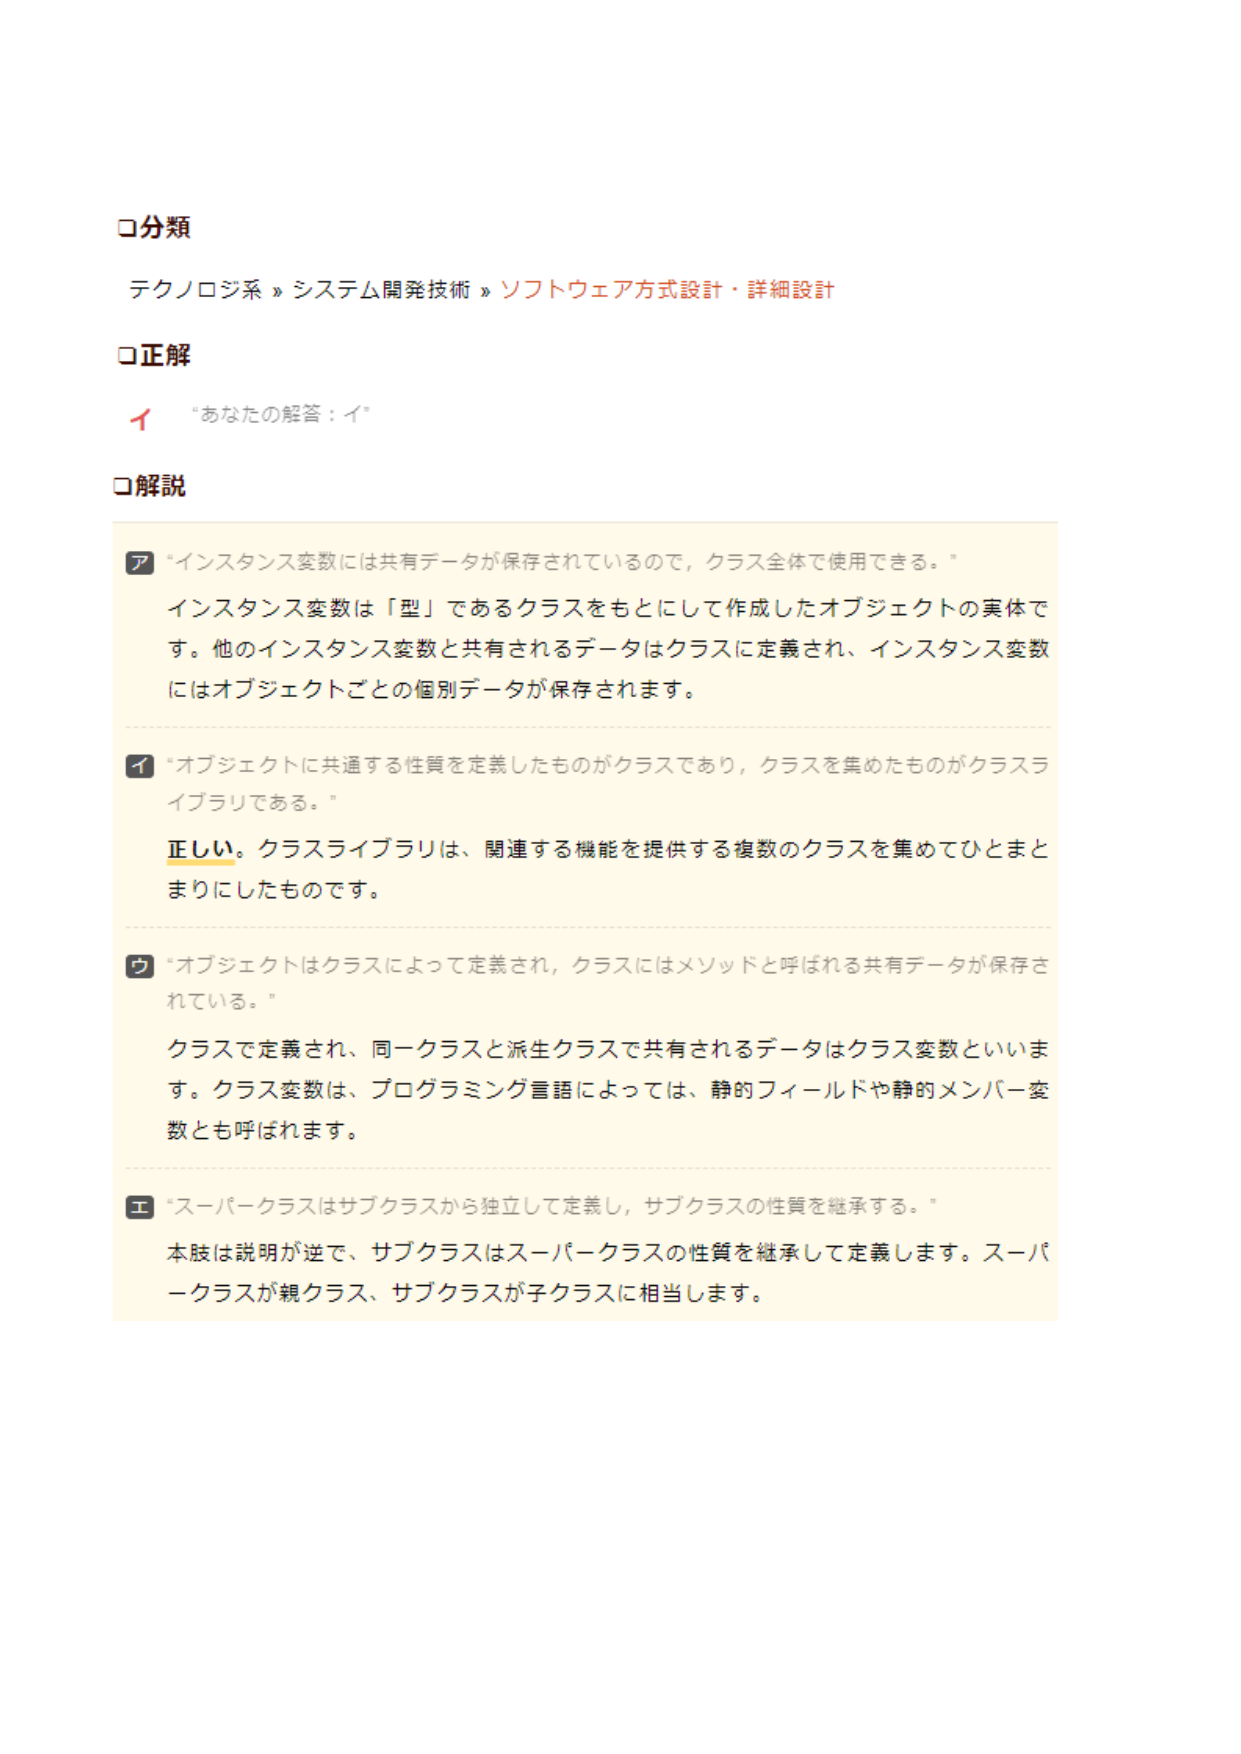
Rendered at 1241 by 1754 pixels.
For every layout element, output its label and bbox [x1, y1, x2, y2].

picture [112, 464, 1058, 1321]
picture [112, 202, 991, 445]
